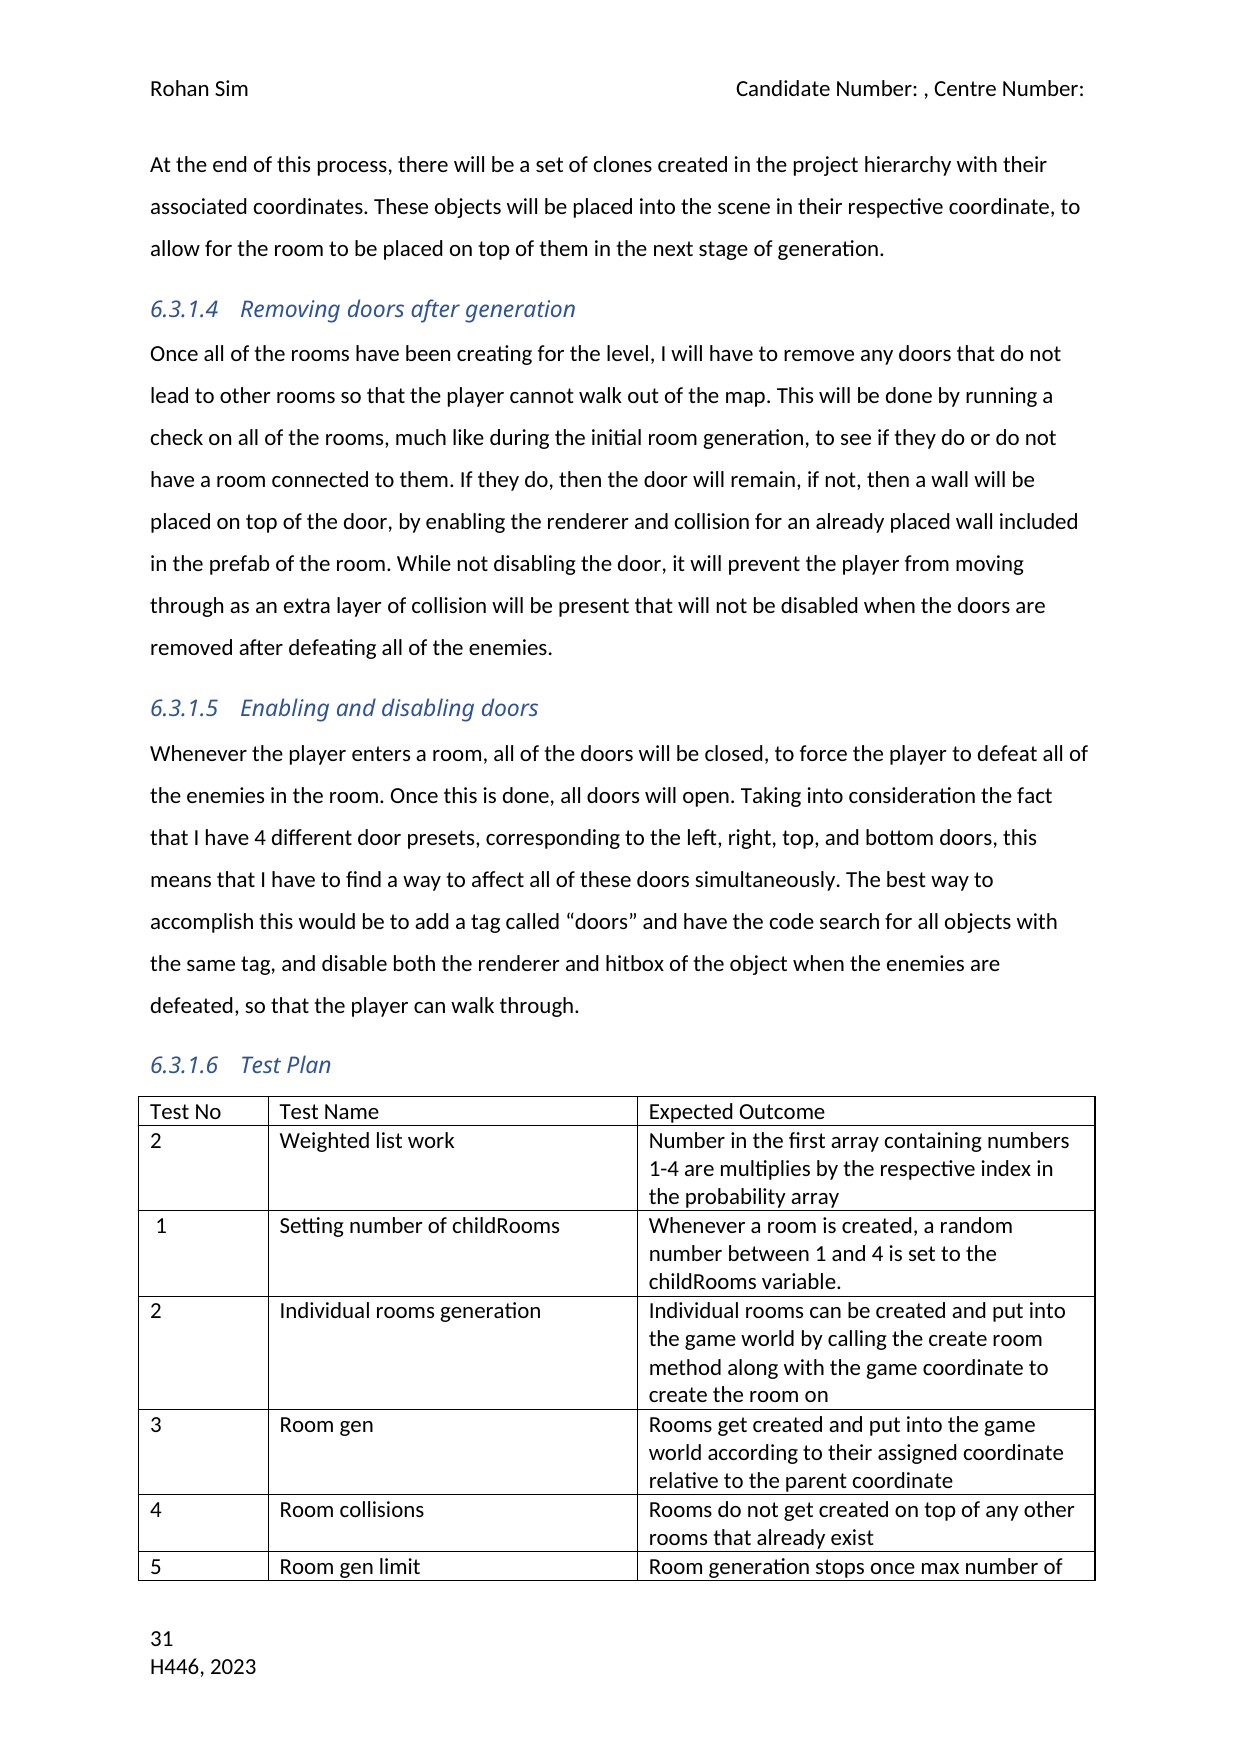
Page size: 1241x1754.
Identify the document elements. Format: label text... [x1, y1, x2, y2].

table_cell Rooms get created and put into the game world according to their assigned coordinate relative to the parent coordinate [638, 1410, 1094, 1494]
table_cell Whenever a room is created, a random number between 1 and 4 is set to the childRooms variable. [638, 1211, 1094, 1296]
table_cell Individual rooms can be created and put into the game world by calling the create room method along with the game coordinate to create the room on [638, 1297, 1094, 1409]
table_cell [638, 1552, 1094, 1580]
table_cell 1 [139, 1211, 268, 1296]
table_cell 4 [139, 1495, 268, 1551]
table_cell Individual rooms generation [269, 1297, 637, 1409]
table_cell Room gen limit [269, 1552, 637, 1580]
subtitle Test Plan [150, 1049, 1090, 1081]
table_cell Setting number of childRooms [269, 1211, 637, 1296]
table_header Test Name [269, 1097, 637, 1125]
text Whenever the player enters a room, all of the doors will be closed, to force the player to defeat all of the enemies in the room. Once this is done, all doors will open. Taking into consideration the fact that I have 4 different door presets, corresponding to the left, right, top, and bottom doors, this means that I have to find a way to affect all of these doors simultaneously. The best way to accomplish this would be to add a tag called “doors” and have the code search for all objects with the same tag, and disable both the renderer and hitbox of the object when the enemies are defeated, so that the player can walk through. [150, 739, 1090, 1019]
table_cell 5 [139, 1552, 268, 1580]
table_header Expected Outcome [638, 1097, 1094, 1125]
table_cell 3 [139, 1410, 268, 1494]
table_cell 2 [139, 1297, 268, 1409]
subtitle Enabling and disabling doors [150, 692, 1090, 723]
table_cell 2 [139, 1126, 268, 1210]
table_cell Room collisions [269, 1495, 637, 1551]
table_cell Room gen [269, 1410, 637, 1494]
table_cell Rooms do not get created on top of any other rooms that already exist [638, 1495, 1094, 1551]
table_cell Weighted list work [269, 1126, 637, 1210]
table_cell Number in the first array containing numbers 1-4 are multiplies by the respective index in the probability array [638, 1126, 1094, 1210]
text Once all of the rooms have been creating for the level, I will have to remove any doors that do not lead to other rooms so that the player cannot walk out of the map. This will be done by running a check on all of the rooms, much like during the initial room generation, to see if they do or do not have a room connected to them. If they do, then the door will remain, if not, then a wall will be placed on top of the door, by enabling the renderer and collision for an already placed wall included in the prefab of the room. While not disabling the door, it will prevent the player from moving through as an extra layer of collision will be present that will not be disabled when the doors are removed after defeating all of the enemies. [150, 339, 1090, 661]
text At the end of this process, there will be a set of clones created in the project hierarchy with their associated coordinates. These objects will be placed into the scene in their respective coordinate, to allow for the room to be placed on top of them in the next stage of generation. [150, 150, 1090, 262]
subtitle Removing doors after generation [150, 293, 1090, 324]
table_header Test No [139, 1097, 268, 1125]
